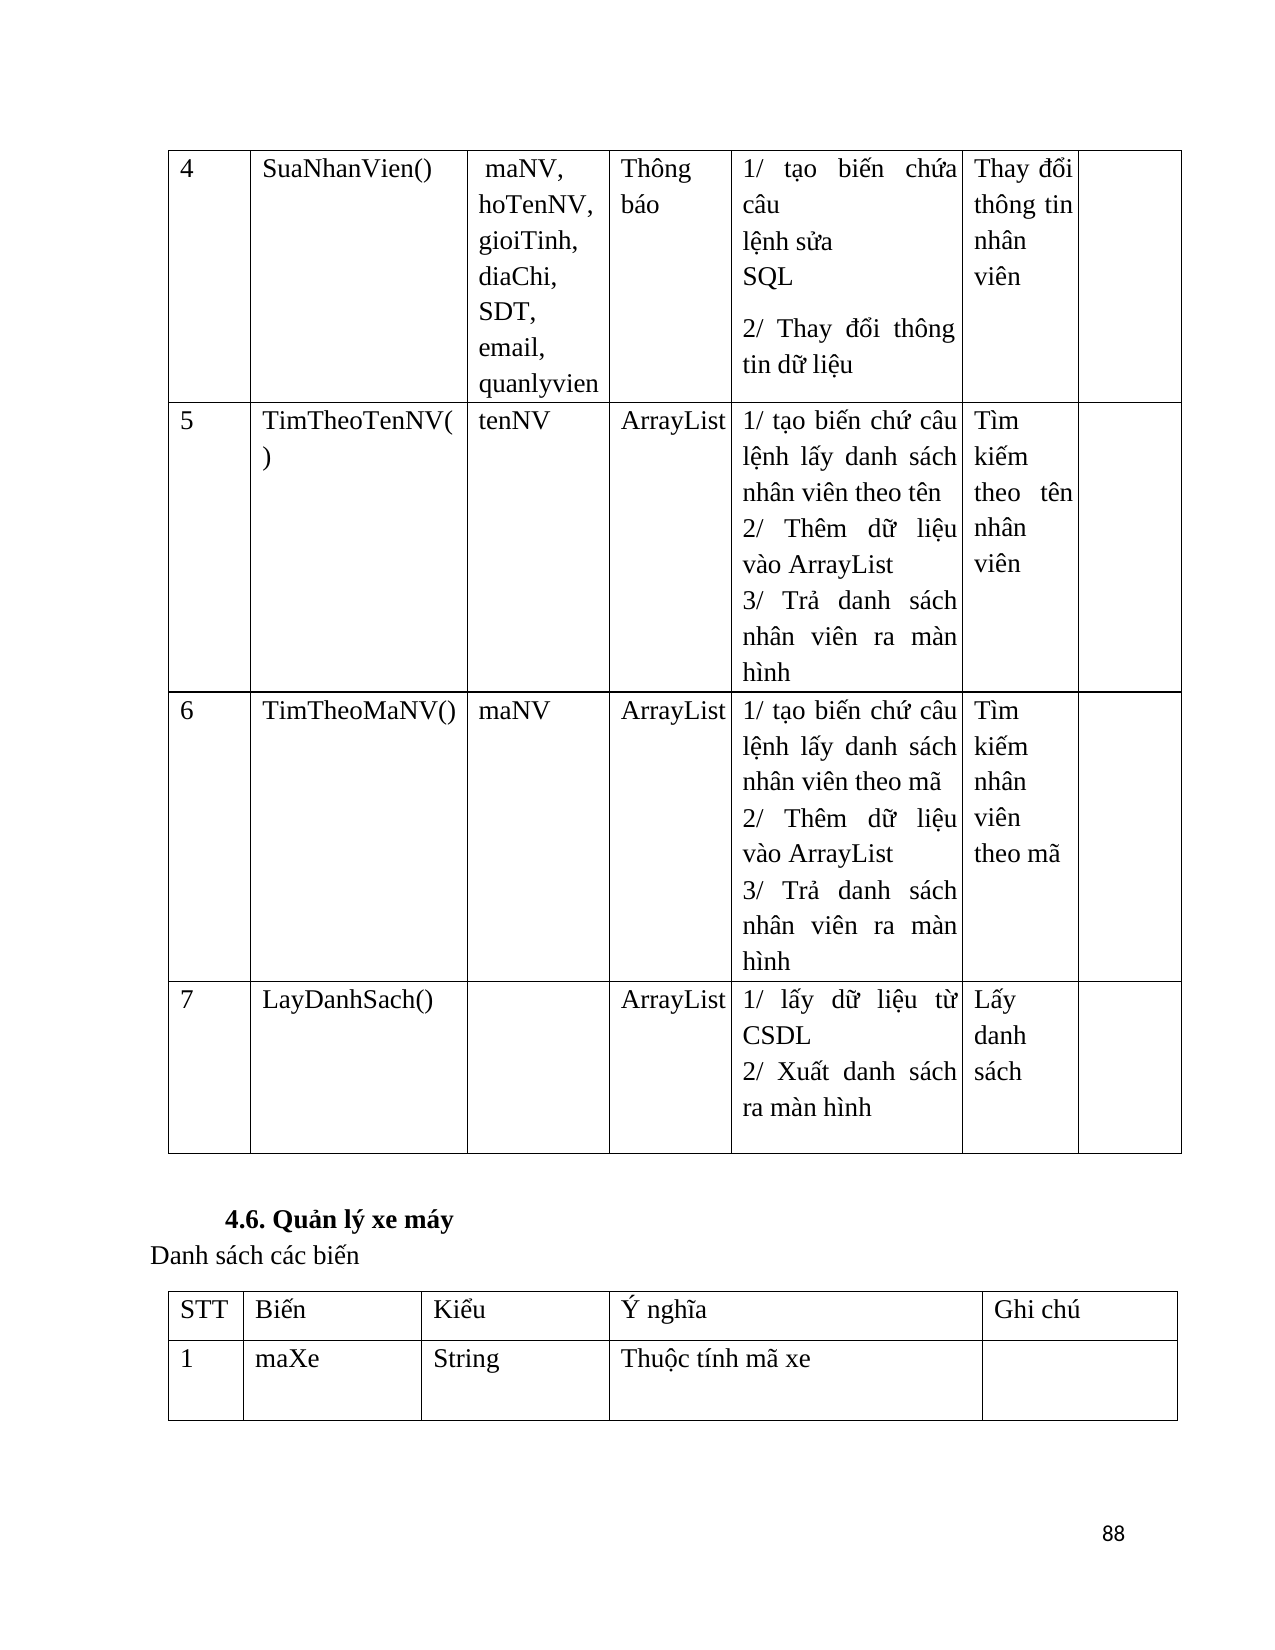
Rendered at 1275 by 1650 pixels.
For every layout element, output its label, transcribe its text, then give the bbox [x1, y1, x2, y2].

table_cell [983, 1341, 1177, 1420]
table_cell 1/ tạo biến chứ câu lệnh lấy danh sách nhân viên theo tên 2/ Thêm dữ liệu vào ArrayList 3/ Trả danh sách nhân viên ra màn hình [732, 403, 962, 691]
table_cell ArrayList [610, 693, 731, 981]
table_header Kiểu [422, 1292, 609, 1340]
table_cell TimTheoTenNV() [251, 403, 467, 691]
table_header Ý nghĩa [610, 1292, 982, 1340]
table_header Ghi chú [983, 1292, 1177, 1340]
table_cell 1/ tạo biến chứ câu lệnh lấy danh sách nhân viên theo mã 2/ Thêm dữ liệu vào ArrayList 3/ Trả danh sách nhân viên ra màn hình [732, 693, 962, 981]
table_header Biến [244, 1292, 421, 1340]
table_cell maNV [468, 693, 609, 981]
table_cell 1 [169, 1341, 243, 1420]
table_cell 1/ tạo biến chứa câu lệnh sửa SQL 2/ Thay đổi thông tin dữ liệu [732, 151, 962, 402]
table_cell [1079, 693, 1181, 981]
table_cell Tìm kiếm nhân viên theo mã [963, 693, 1078, 981]
table_cell 7 [169, 982, 250, 1153]
table_cell TimTheoMaNV() [251, 693, 467, 981]
table_cell tenNV [468, 403, 609, 691]
text Danh sách các biến [150, 1239, 1114, 1270]
table_cell [1079, 403, 1181, 691]
table_header STT [169, 1292, 243, 1340]
table_cell LayDanhSach() [251, 982, 467, 1153]
table_cell Thuộc tính mã xe [610, 1341, 982, 1420]
table_cell ArrayList [610, 982, 731, 1153]
table_cell Thay đổi thông tin nhân viên [963, 151, 1078, 402]
table_cell 6 [169, 693, 250, 981]
table_cell Tìm kiếm theo tên nhân viên [963, 403, 1078, 691]
table_cell [468, 982, 609, 1153]
table_cell Lấy danh sách [963, 982, 1078, 1153]
table_cell String [422, 1341, 609, 1420]
table_cell ArrayList [610, 403, 731, 691]
table_cell [1079, 151, 1181, 402]
table_cell 1/ lấy dữ liệu từ CSDL 2/ Xuất danh sách ra màn hình [732, 982, 962, 1153]
table_cell 5 [169, 403, 250, 691]
table_cell [1079, 982, 1181, 1153]
table_cell Thông báo [610, 151, 731, 402]
table_cell 4 [169, 151, 250, 402]
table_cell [468, 151, 609, 402]
subtitle 4.6. Quản lý xe máy [225, 1203, 1125, 1234]
table_cell maXe [244, 1341, 421, 1420]
table_cell SuaNhanVien() [251, 151, 467, 402]
